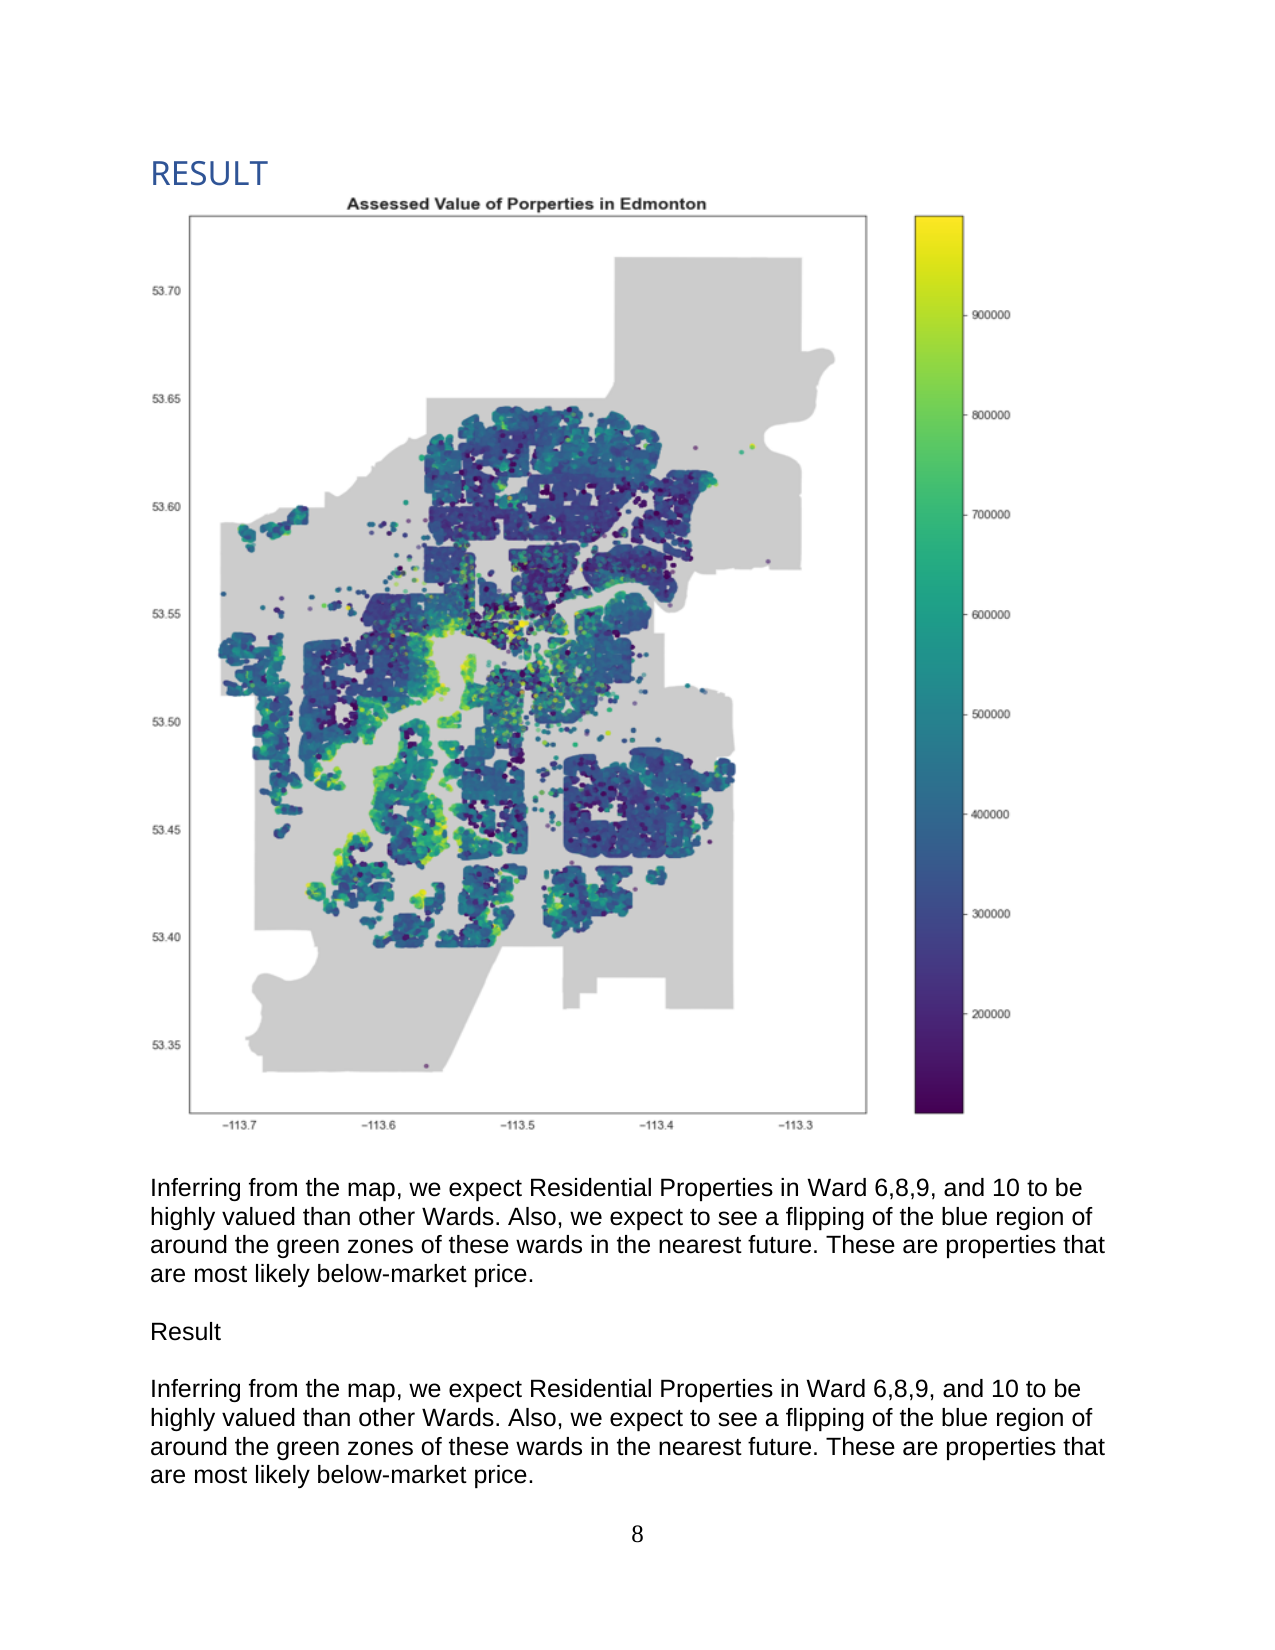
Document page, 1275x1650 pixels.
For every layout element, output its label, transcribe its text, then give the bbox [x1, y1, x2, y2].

subtitle RESULT [150, 150, 1125, 195]
text Inferring from the map, we expect Residential Properties in Ward 6,8,9, and 10 to be highly valued than other Wards. Also, we expect to see a flipping of the blue region of around the green zones of these wards in the nearest future. These are properties that are most likely below-market price. [150, 1374, 1125, 1489]
text Result [150, 1317, 1125, 1345]
picture [150, 195, 1040, 1149]
